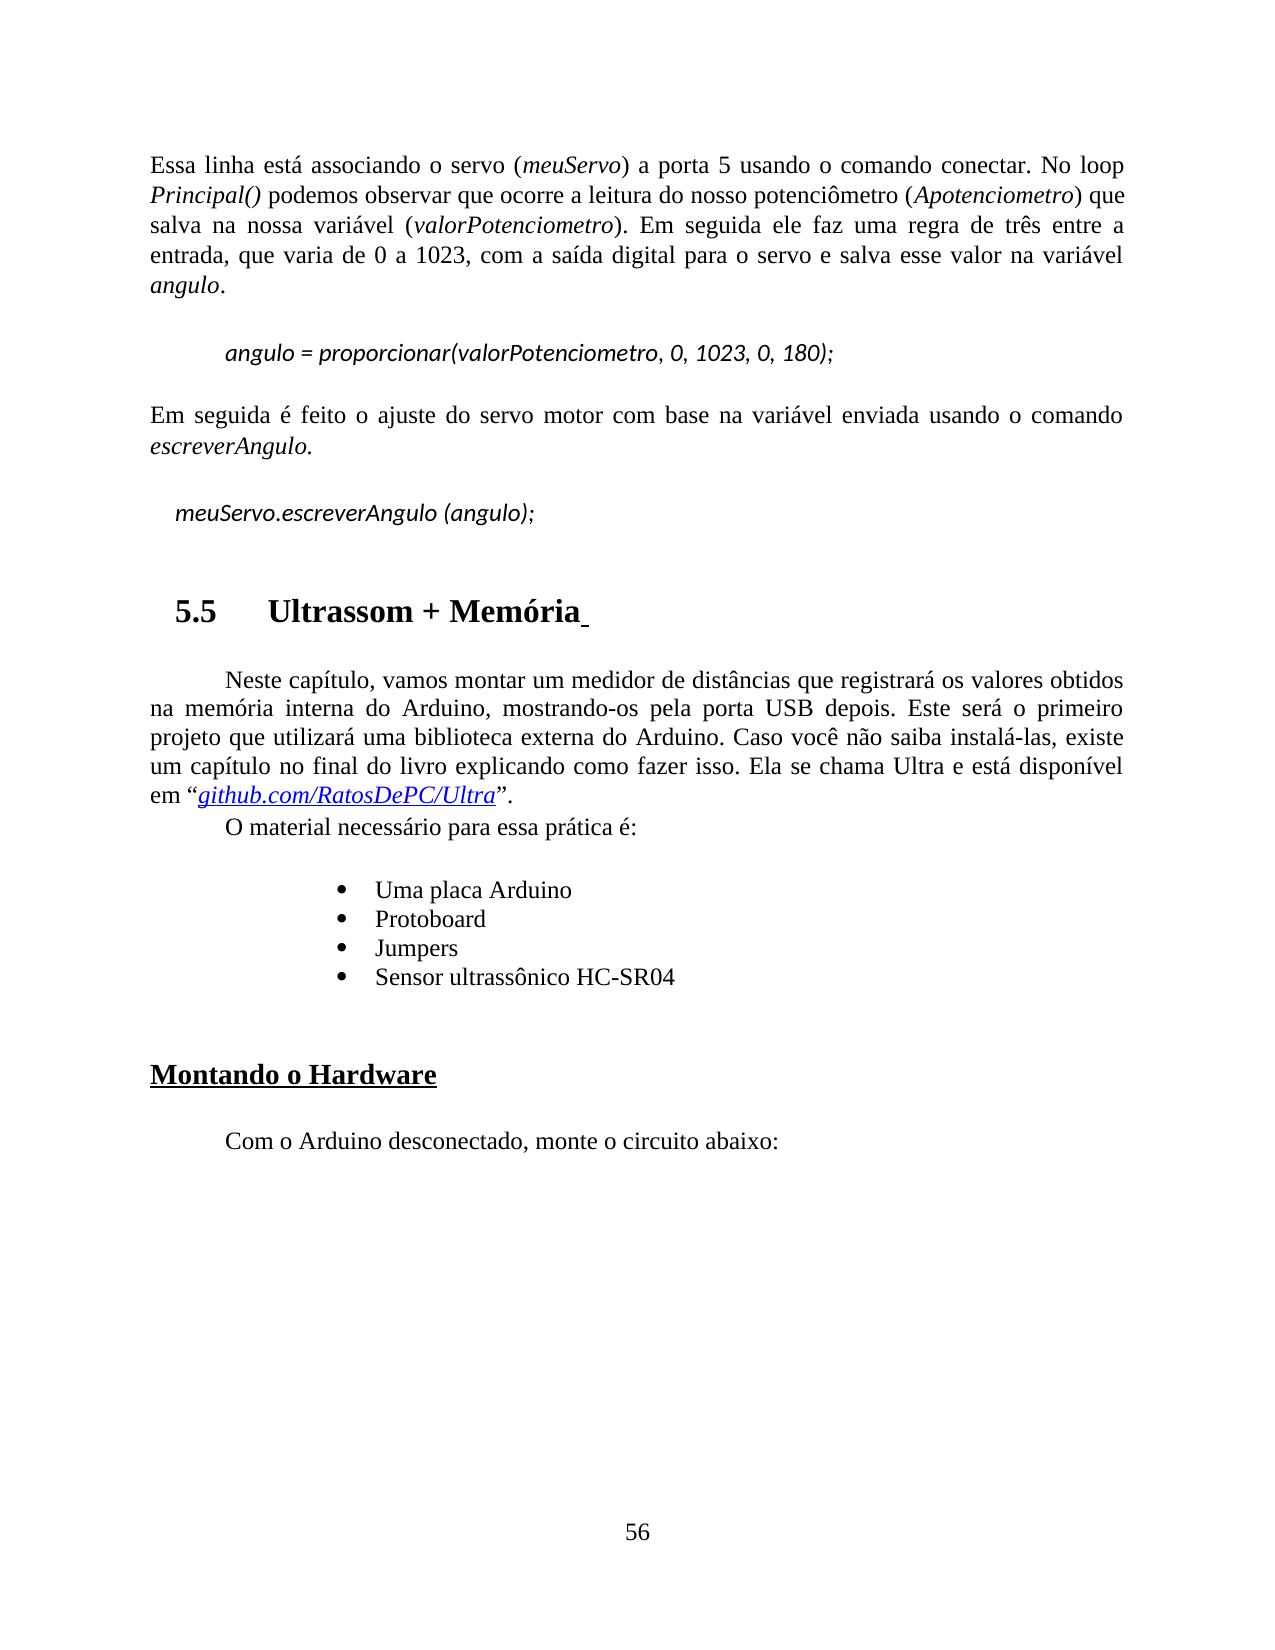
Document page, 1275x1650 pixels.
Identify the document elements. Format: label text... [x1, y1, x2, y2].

list Protoboard [337, 904, 1125, 933]
text meuServo.escreverAngulo (angulo); [150, 497, 1125, 528]
text angulo = proporcionar(valorPotenciometro, 0, 1023, 0, 180); [150, 337, 1125, 367]
text Em seguida é feito o ajuste do servo motor com base na variável enviada usando o comando escreverAngulo. [150, 401, 1125, 459]
text Com o Arduino desconectado, monte o circuito abaixo: [150, 1126, 1125, 1154]
text Essa linha está associando o servo (meuServo) a porta 5 usando o comando conectar. No loop Principal() podemos observar que ocorre a leitura do nosso potenciômetro (Apotenciometro) que salva na nossa variável (valorPotenciometro). Em seguida ele faz uma regra de três entre a entrada, que varia de 0 a 1023, com a saída digital para o servo e salva esse valor na variável angulo. [150, 150, 1125, 299]
list Jumpers [337, 933, 1125, 962]
list Sensor ultrassônico HC-SR04 [337, 962, 1125, 990]
text O material necessário para essa prática é: [150, 812, 1125, 840]
list Ultrassom + Memória [175, 591, 1125, 630]
text Neste capítulo, vamos montar um medidor de distâncias que registrará os valores obtidos na memória interna do Arduino, mostrando-os pela porta USB depois. Este será o primeiro projeto que utilizará uma biblioteca externa do Arduino. Caso você não saiba instalá-las, existe um capítulo no final do livro explicando como fazer isso. Ela se chama Ultra e está disponível em “github.com/RatosDePC/Ultra”. [150, 665, 1125, 808]
list Uma placa Arduino [337, 875, 1125, 904]
text Montando o Hardware [150, 1057, 1125, 1091]
